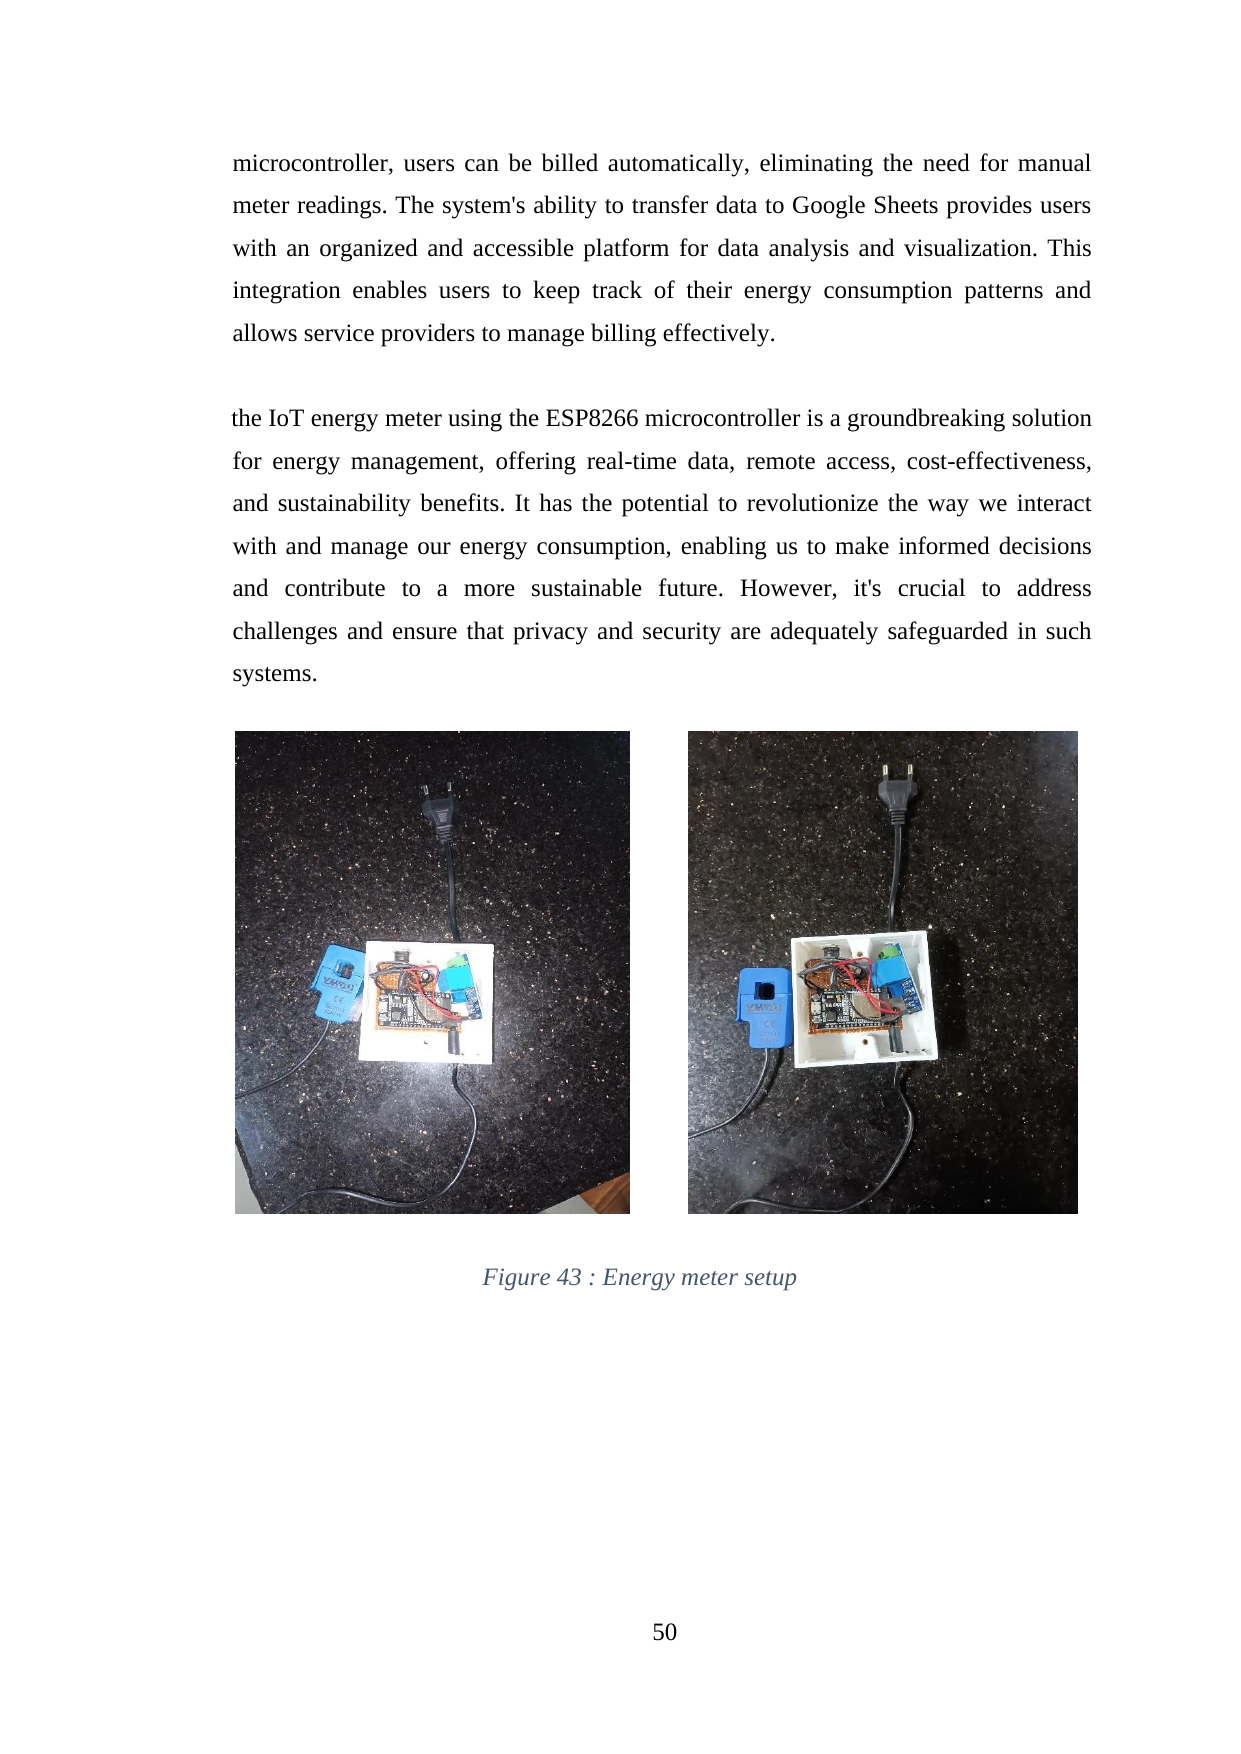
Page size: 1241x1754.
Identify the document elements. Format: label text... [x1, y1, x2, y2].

picture [688, 731, 1078, 1214]
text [231, 148, 1093, 346]
text the IoT energy meter using the ESP8266 microcontroller is a groundbreaking solution for energy management, offering real-time data, remote access, cost-effectiveness, and sustainability benefits. It has the potential to revolutionize the way we interact with and manage our energy consumption, enabling us to make informed decisions and contribute to a more sustainable future. However, it's crucial to address challenges and ensure that privacy and security are adequately safeguarded in such systems. [231, 403, 1093, 687]
picture [235, 731, 630, 1214]
text Figure 43 : Energy meter setup [231, 1262, 1155, 1291]
